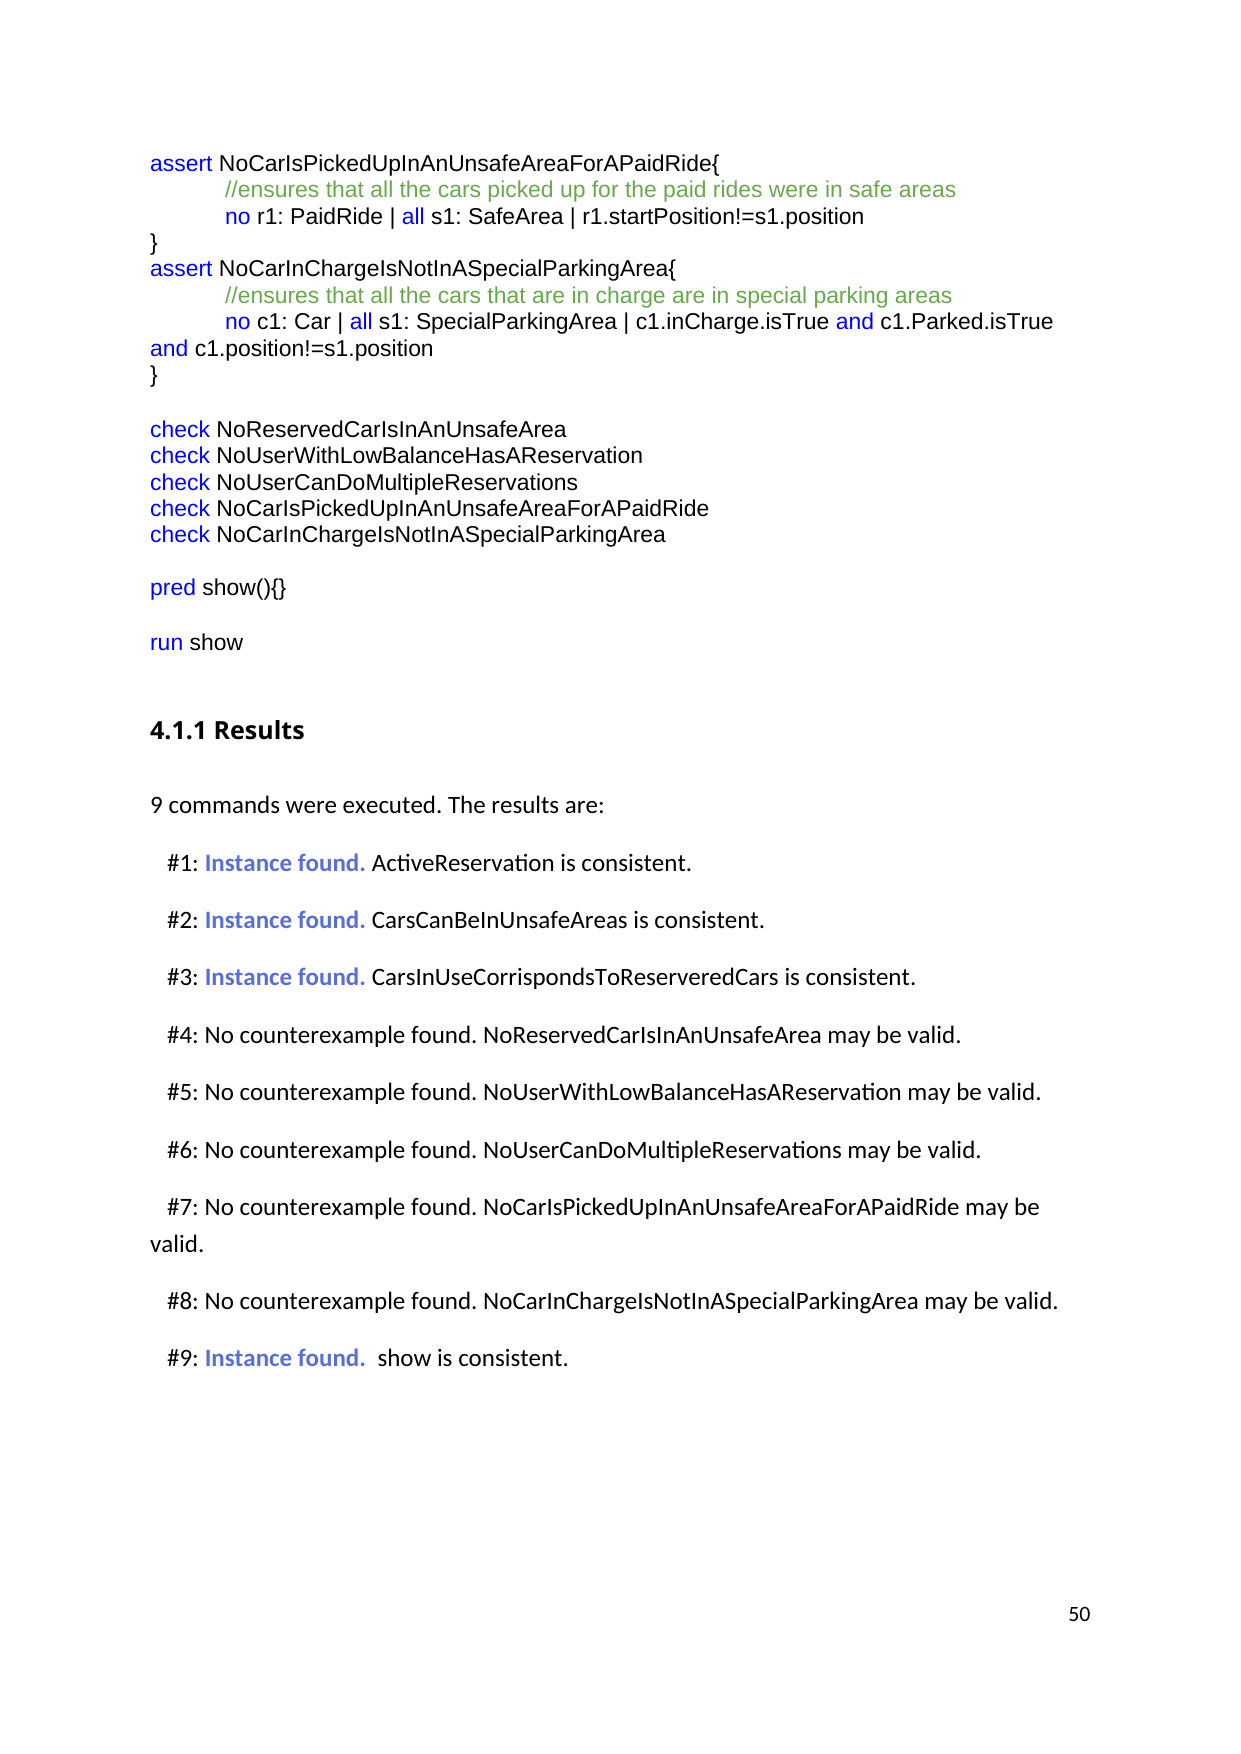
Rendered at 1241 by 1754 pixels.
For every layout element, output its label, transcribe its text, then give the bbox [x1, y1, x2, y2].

text } [150, 229, 1090, 255]
text #6: No counterexample found. NoUserCanDoMultipleReservations may be valid. [150, 1134, 1090, 1164]
text check NoReservedCarIsInAnUnsafeArea [150, 416, 1090, 442]
text #1: Instance found. ActiveReservation is consistent. [150, 847, 1090, 877]
text #3: Instance found. CarsInUseCorrispondsToReserveredCars is consistent. [150, 962, 1090, 992]
text #7: No counterexample found. NoCarIsPickedUpInAnUnsafeAreaForAPaidRide may be valid. [150, 1191, 1090, 1258]
text } [150, 361, 1090, 387]
text check NoUserCanDoMultipleReservations [150, 469, 1090, 495]
text #9: Instance found. show is consistent. [150, 1342, 1090, 1373]
text 9 commands were executed. The results are: [150, 789, 1090, 820]
subtitle 4.1.1 Results [150, 713, 1090, 747]
text check NoCarInChargeIsNotInASpecialParkingArea [150, 521, 1090, 548]
text no r1: PaidRide | all s1: SafeArea | r1.startPosition!=s1.position [150, 203, 1090, 229]
text //ensures that all the cars picked up for the paid rides were in safe areas [150, 176, 1090, 203]
text //ensures that all the cars that are in charge are in special parking areas [150, 282, 1090, 308]
text #8: No counterexample found. NoCarInChargeIsNotInASpecialParkingArea may be valid. [150, 1285, 1090, 1316]
text check NoCarIsPickedUpInAnUnsafeAreaForAPaidRide [150, 495, 1090, 521]
text assert NoCarIsPickedUpInAnUnsafeAreaForAPaidRide{ [150, 150, 1090, 176]
text #4: No counterexample found. NoReservedCarIsInAnUnsafeArea may be valid. [150, 1019, 1090, 1049]
text #2: Instance found. CarsCanBeInUnsafeAreas is consistent. [150, 904, 1090, 935]
text no c1: Car | all s1: SpecialParkingArea | c1.inCharge.isTrue and c1.Parked.isTrue and c1.position!=s1.position [150, 308, 1090, 361]
text run show [150, 629, 1090, 656]
text #5: No counterexample found. NoUserWithLowBalanceHasAReservation may be valid. [150, 1076, 1090, 1107]
text assert NoCarInChargeIsNotInASpecialParkingArea{ [150, 255, 1090, 282]
text pred show(){} [150, 574, 1090, 600]
text check NoUserWithLowBalanceHasAReservation [150, 442, 1090, 469]
